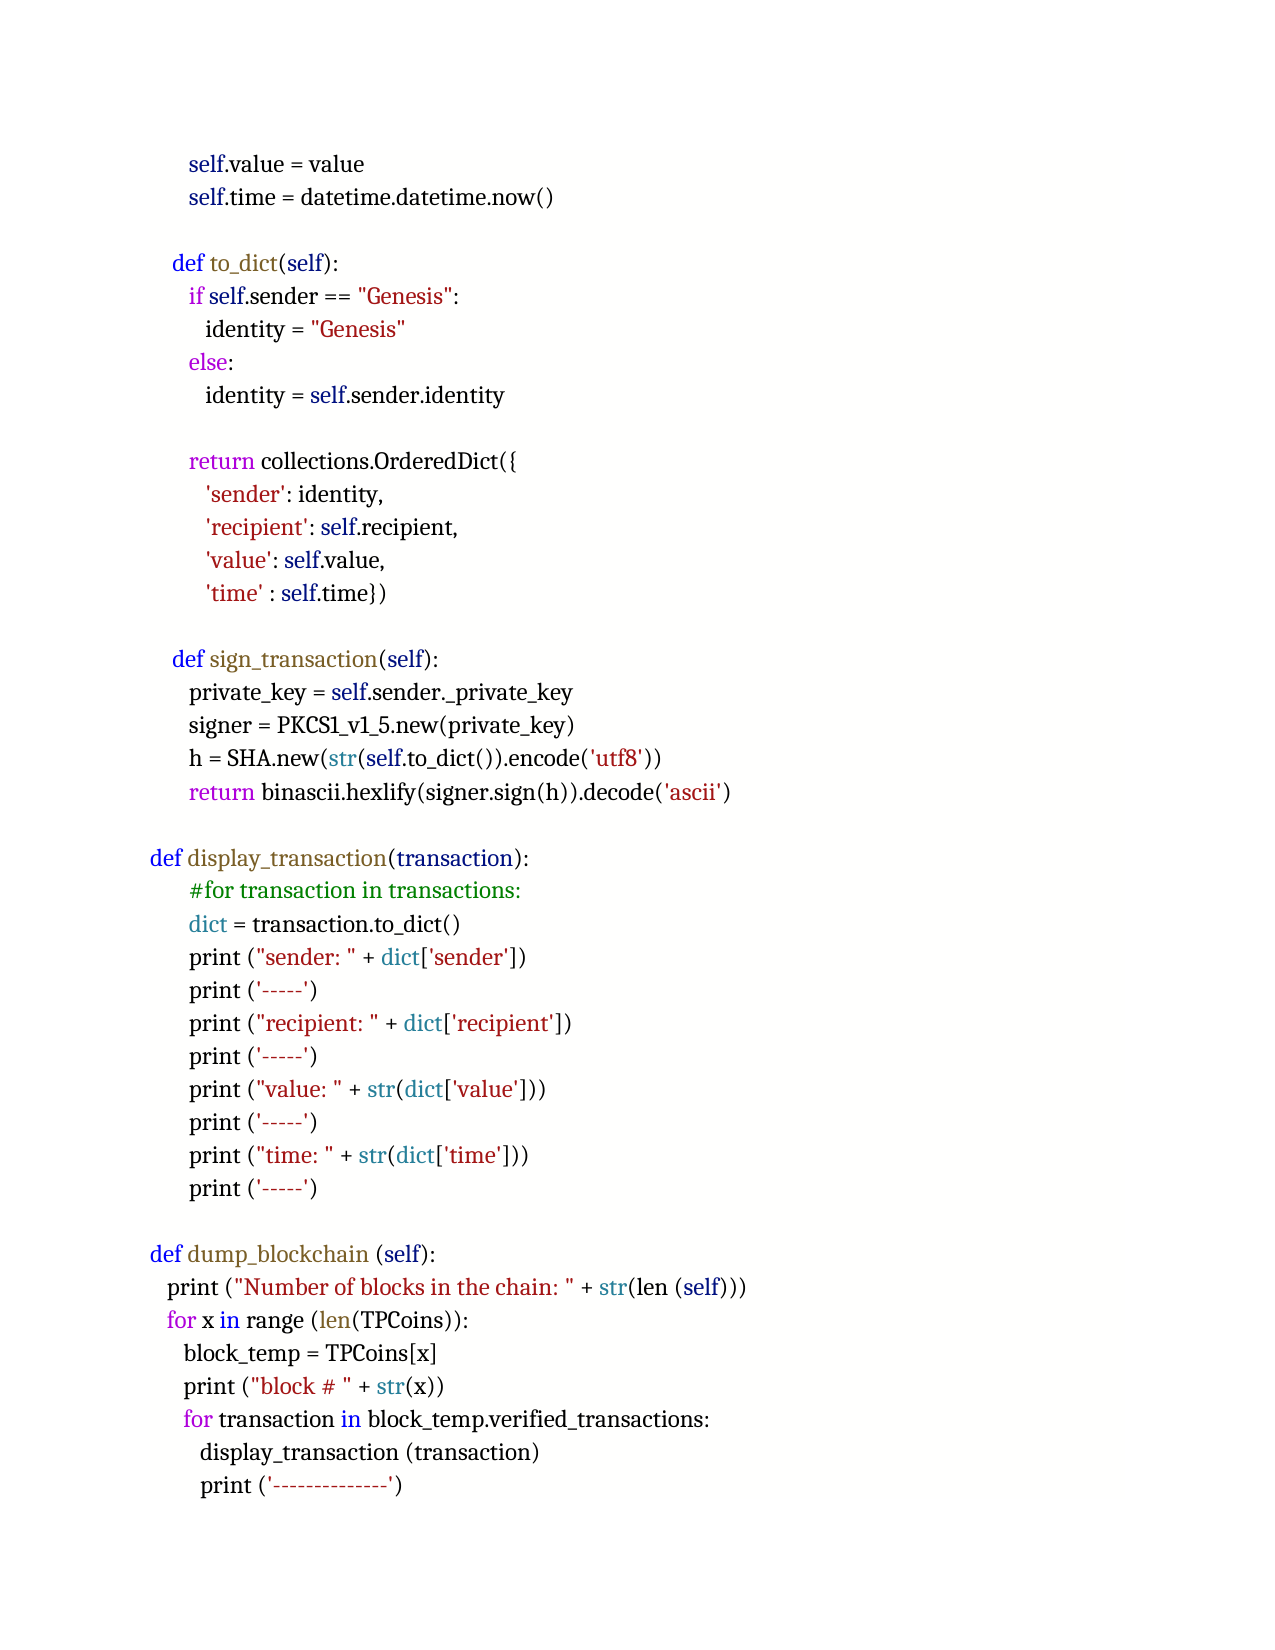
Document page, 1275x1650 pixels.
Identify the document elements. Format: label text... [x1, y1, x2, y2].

text return collections.OrderedDict({ [150, 447, 1125, 476]
text #for transaction in transactions: [150, 876, 1125, 905]
text 'value': self.value, [150, 546, 1125, 575]
text display_transaction (transaction) [150, 1438, 1125, 1467]
text dict = transaction.to_dict() [150, 909, 1125, 938]
text return binascii.hexlify(signer.sign(h)).decode('ascii') [150, 777, 1125, 806]
text print ('-----') [150, 1174, 1125, 1202]
text def sign_transaction(self): [150, 645, 1125, 674]
text print ("sender: " + dict['sender']) [150, 942, 1125, 971]
text h = SHA.new(str(self.to_dict()).encode('utf8')) [150, 744, 1125, 773]
text 'recipient': self.recipient, [150, 513, 1125, 542]
text private_key = self.sender._private_key [150, 678, 1125, 707]
text 'time' : self.time}) [150, 579, 1125, 608]
text identity = self.sender.identity [150, 381, 1125, 410]
text print ('-----') [150, 1042, 1125, 1070]
text print ('-----') [150, 1108, 1125, 1136]
text self.time = datetime.datetime.now() [150, 183, 1125, 212]
text identity = "Genesis" [150, 315, 1125, 344]
text else: [150, 348, 1125, 377]
text print ('--------------') [150, 1471, 1125, 1499]
text for x in range (len(TPCoins)): [150, 1306, 1125, 1334]
text signer = PKCS1_v1_5.new(private_key) [150, 711, 1125, 740]
text print ('-----') [150, 976, 1125, 1004]
text if self.sender == "Genesis": [150, 282, 1125, 311]
text def to_dict(self): [150, 249, 1125, 278]
text def display_transaction(transaction): [150, 843, 1125, 872]
text def dump_blockchain (self): [150, 1240, 1125, 1268]
text self.value = value [150, 150, 1125, 179]
text print ("recipient: " + dict['recipient']) [150, 1008, 1125, 1037]
text print ("time: " + str(dict['time'])) [150, 1141, 1125, 1169]
text print ("value: " + str(dict['value'])) [150, 1074, 1125, 1103]
text print ("block # " + str(x)) [150, 1372, 1125, 1401]
text print ("Number of blocks in the chain: " + str(len (self))) [150, 1273, 1125, 1301]
text for transaction in block_temp.verified_transactions: [150, 1405, 1125, 1433]
text 'sender': identity, [150, 480, 1125, 509]
text block_temp = TPCoins[x] [150, 1339, 1125, 1367]
